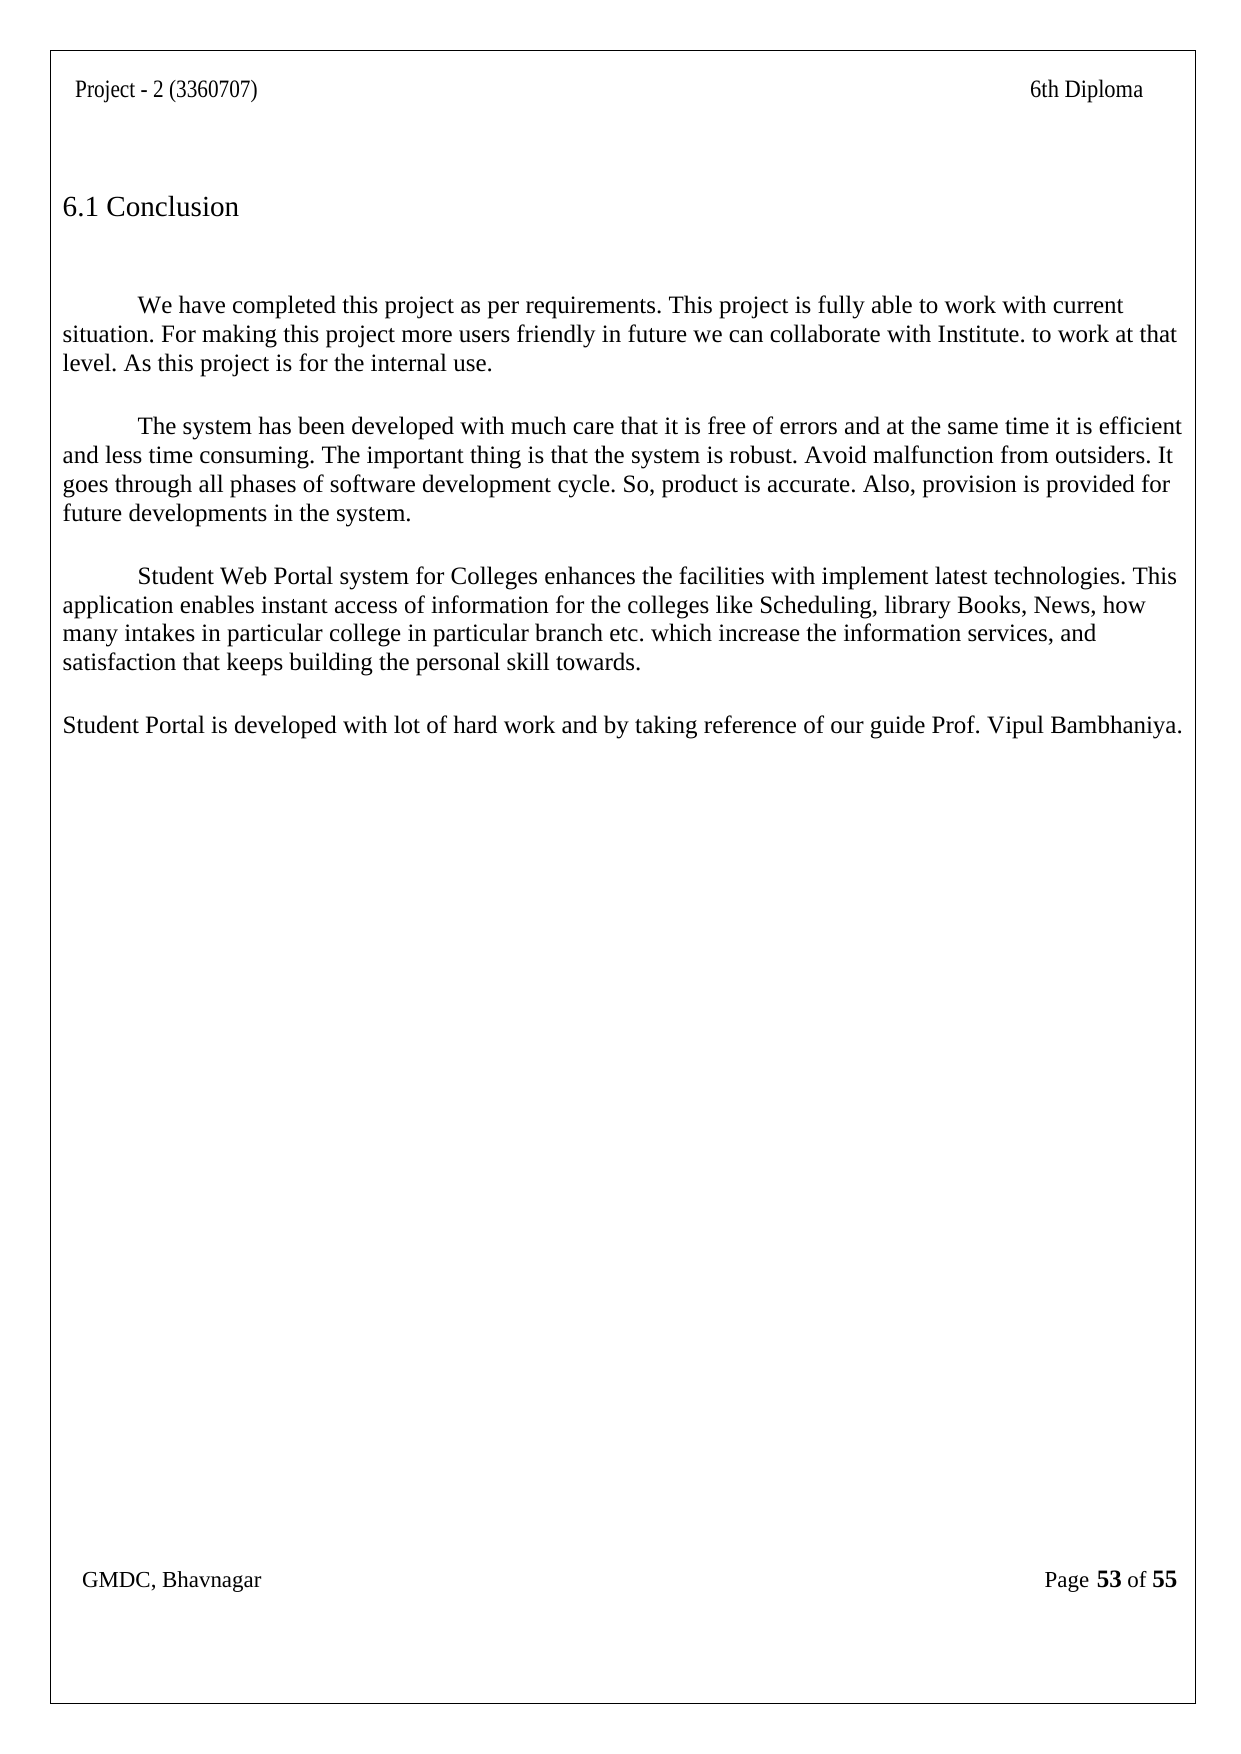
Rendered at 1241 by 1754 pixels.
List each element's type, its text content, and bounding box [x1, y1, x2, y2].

text The system has been developed with much care that it is free of errors and at the same time it is efficient and less time consuming. The important thing is that the system is robust. Avoid malfunction from outsiders. It goes through all phases of software development cycle. So, product is accurate. Also, provision is provided for future developments in the system. [62, 411, 1195, 526]
text Student Portal is developed with lot of hard work and by taking reference of our guide Prof. Vipul Bambhaniya. [62, 711, 1195, 739]
text 6.1 Conclusion [62, 189, 1195, 222]
text Student Web Portal system for Colleges enhances the facilities with implement latest technologies. This application enables instant access of information for the colleges like Scheduling, library Books, News, how many intakes in particular college in particular branch etc. which increase the information services, and satisfaction that keeps building the personal skill towards. [62, 561, 1195, 676]
text We have completed this project as per requirements. This project is fully able to work with current situation. For making this project more users friendly in future we can collaborate with Institute. to work at that level. As this project is for the internal use. [62, 291, 1195, 377]
